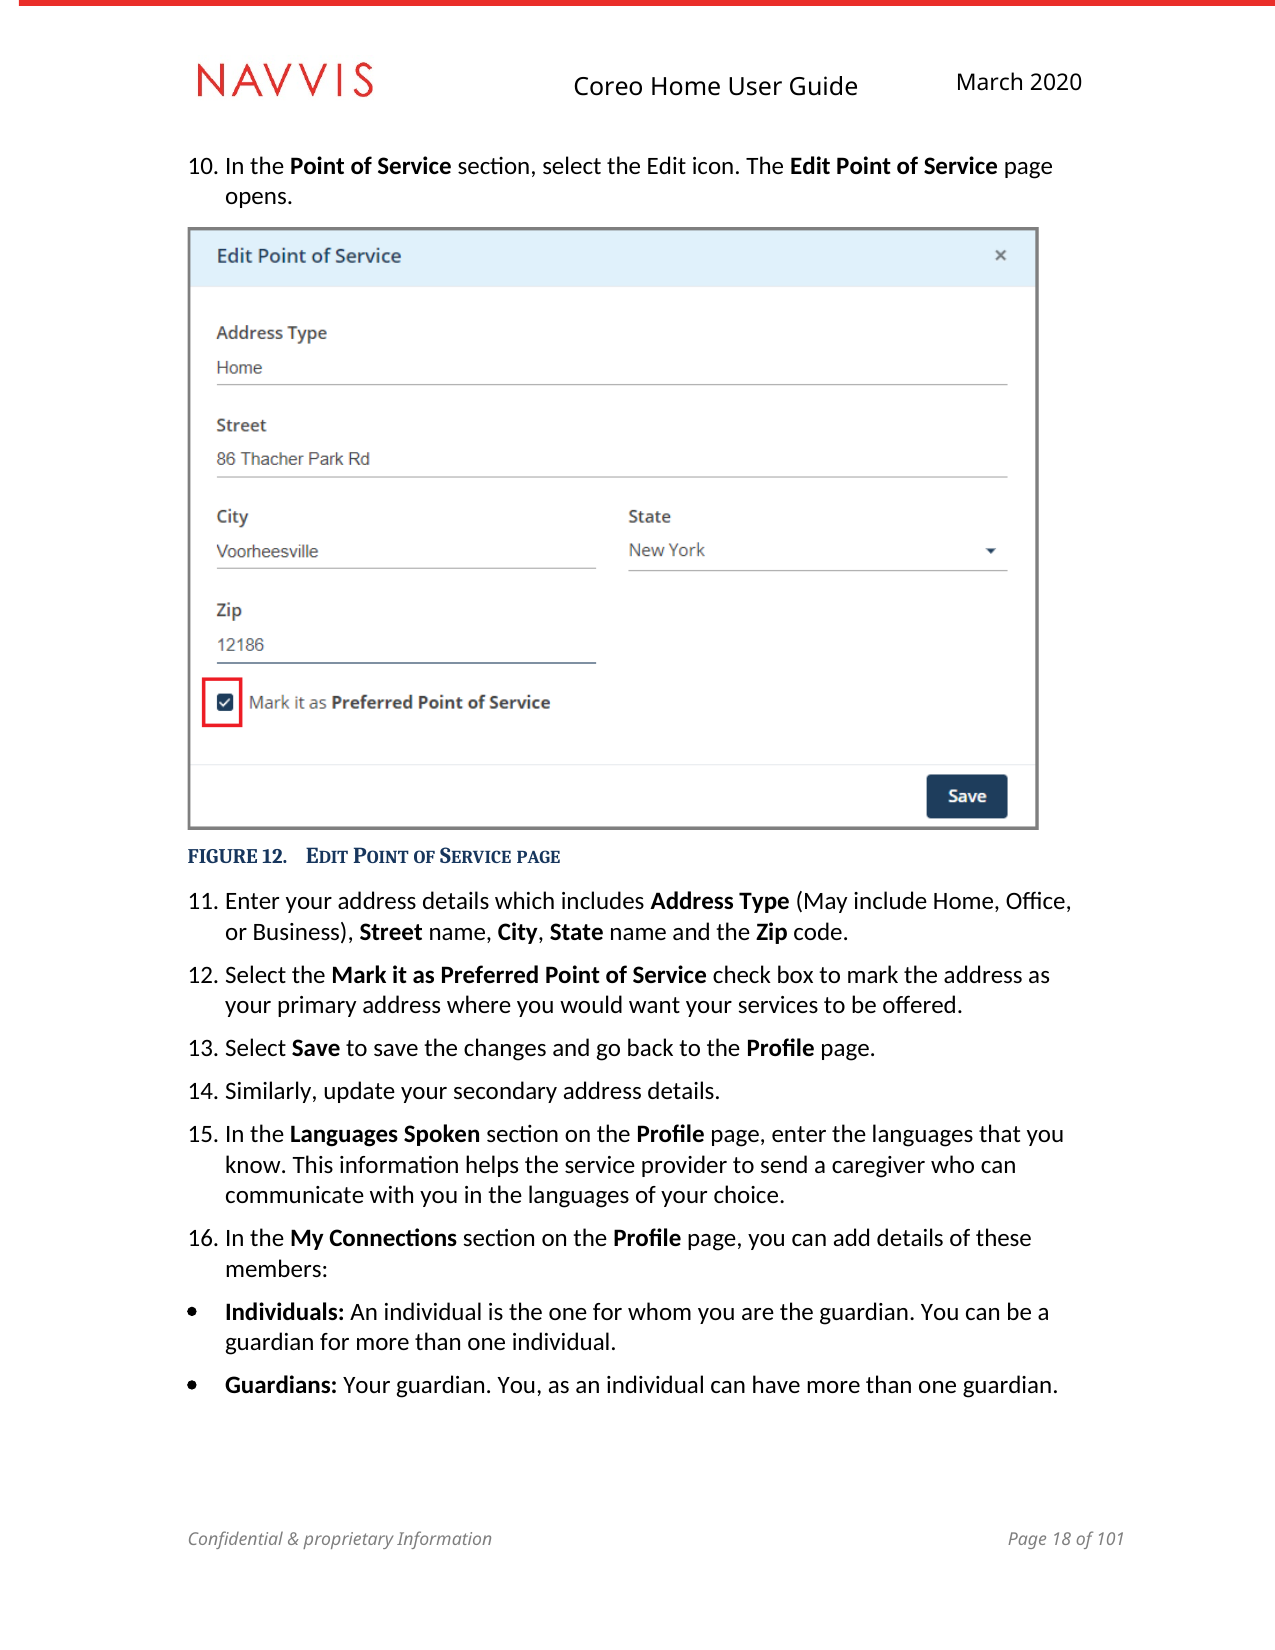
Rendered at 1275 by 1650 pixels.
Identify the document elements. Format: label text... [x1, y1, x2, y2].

list Individuals: An individual is the one for whom you are the guardian. You can be a guardian for more than one individual. [187, 1296, 1087, 1357]
picture [187, 55, 383, 104]
list Guardians: Your guardian. You, as an individual can have more than one guardian. [187, 1369, 1087, 1400]
list In the Point of Service section, select the Edit icon. The Edit Point of Service page opens. [187, 150, 1087, 211]
list Enter your address details which includes Address Type (May include Home, Office, or Business), Street name, City, State name and the Zip code. [187, 885, 1087, 946]
list In the Languages Spoken section on the Profile page, enter the languages that you know. This information helps the service provider to send a caregiver who can communicate with you in the languages of your choice. [187, 1118, 1087, 1210]
text Edit Point of Service page [187, 842, 1087, 869]
picture [187, 227, 1039, 830]
list Select the Mark it as Preferred Point of Service check box to mark the address as your primary address where you would want your services to be offered. [187, 959, 1087, 1020]
list Select Save to save the changes and go back to the Profile page. [187, 1032, 1087, 1063]
list Similarly, update your secondary address details. [187, 1075, 1087, 1106]
list In the My Connections section on the Profile page, you can add details of these members: [187, 1222, 1087, 1283]
